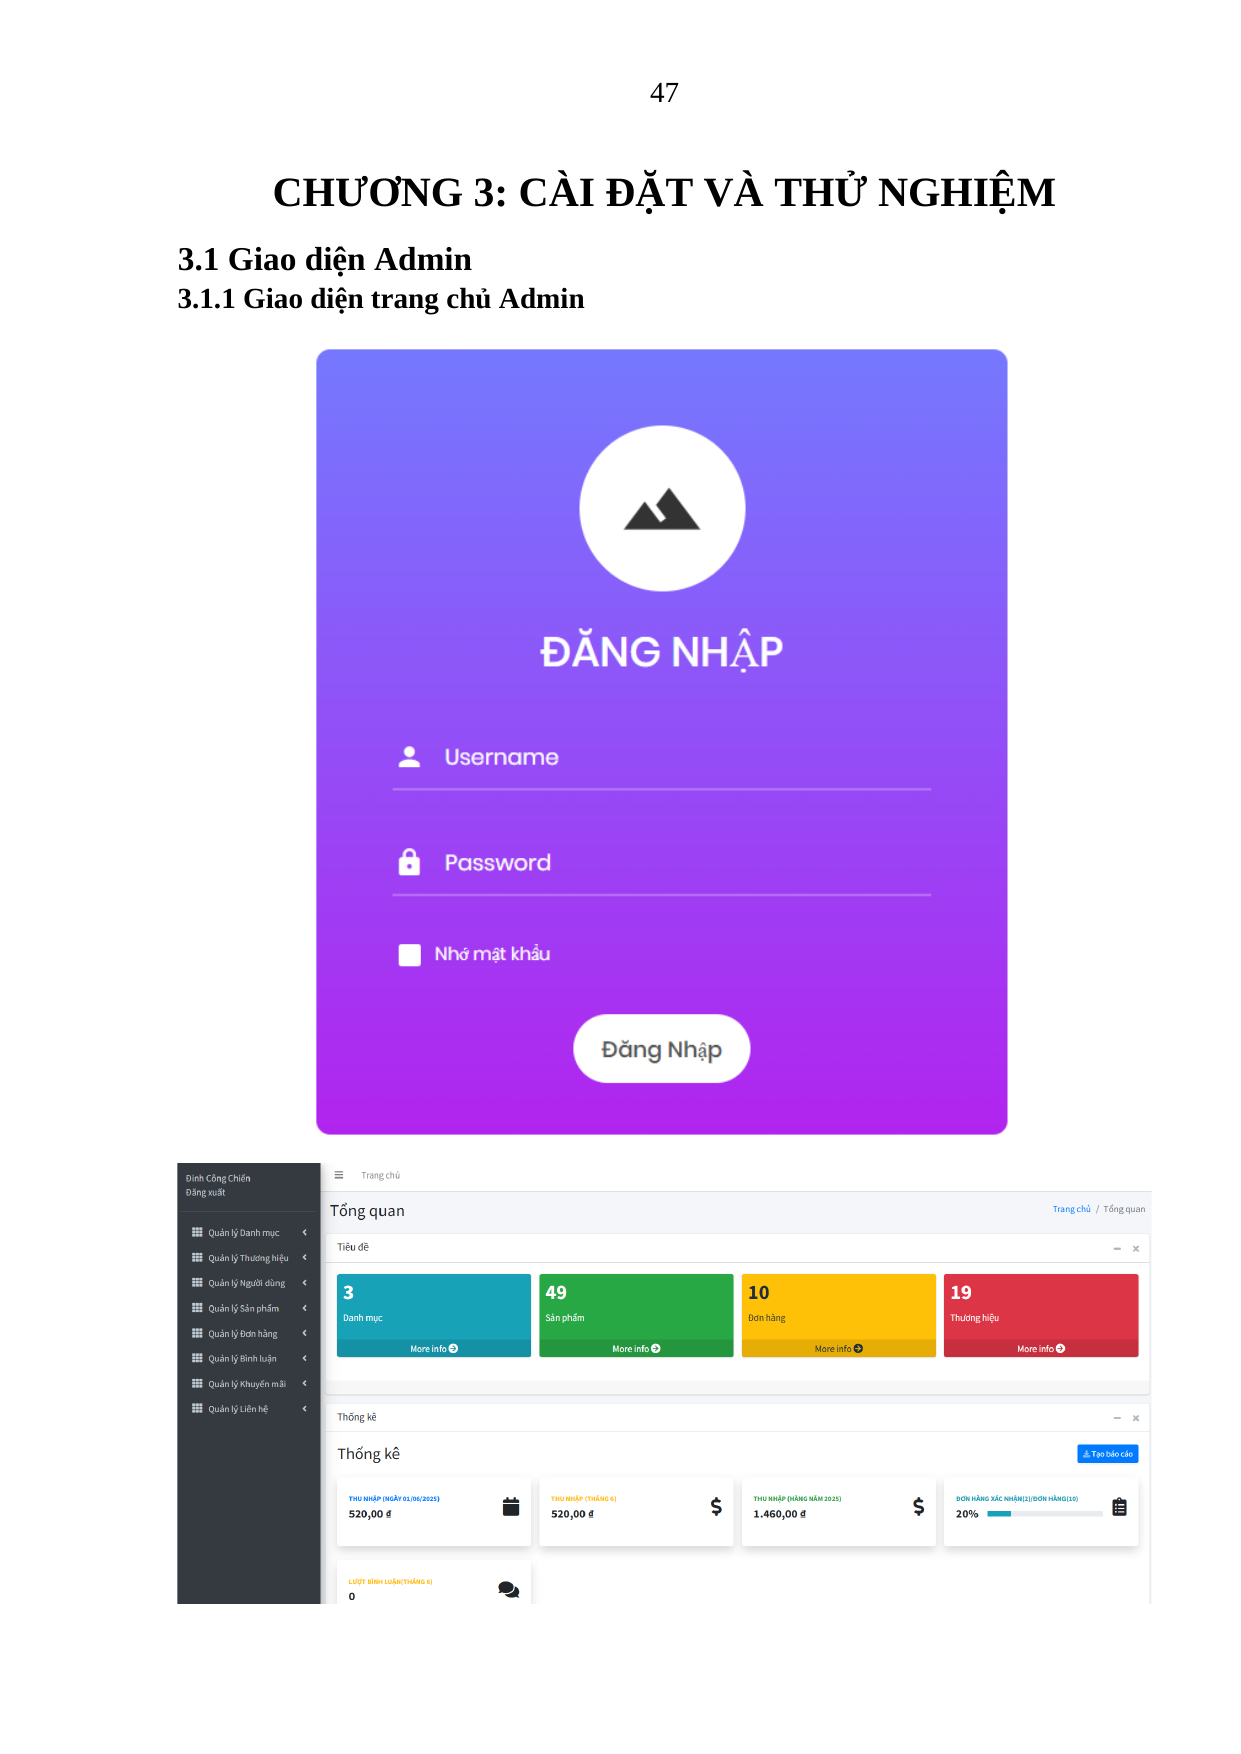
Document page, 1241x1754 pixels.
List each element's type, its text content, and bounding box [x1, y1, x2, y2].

subtitle 3.1 Giao diện Admin [178, 239, 1152, 277]
subtitle CHƯƠNG 3: CÀI ĐẶT VÀ THỬ NGHIỆM [177, 167, 1152, 215]
picture [177, 1163, 1152, 1604]
subtitle 3.1.1 Giao diện trang chủ Admin [177, 281, 1152, 315]
picture [298, 331, 1030, 1147]
